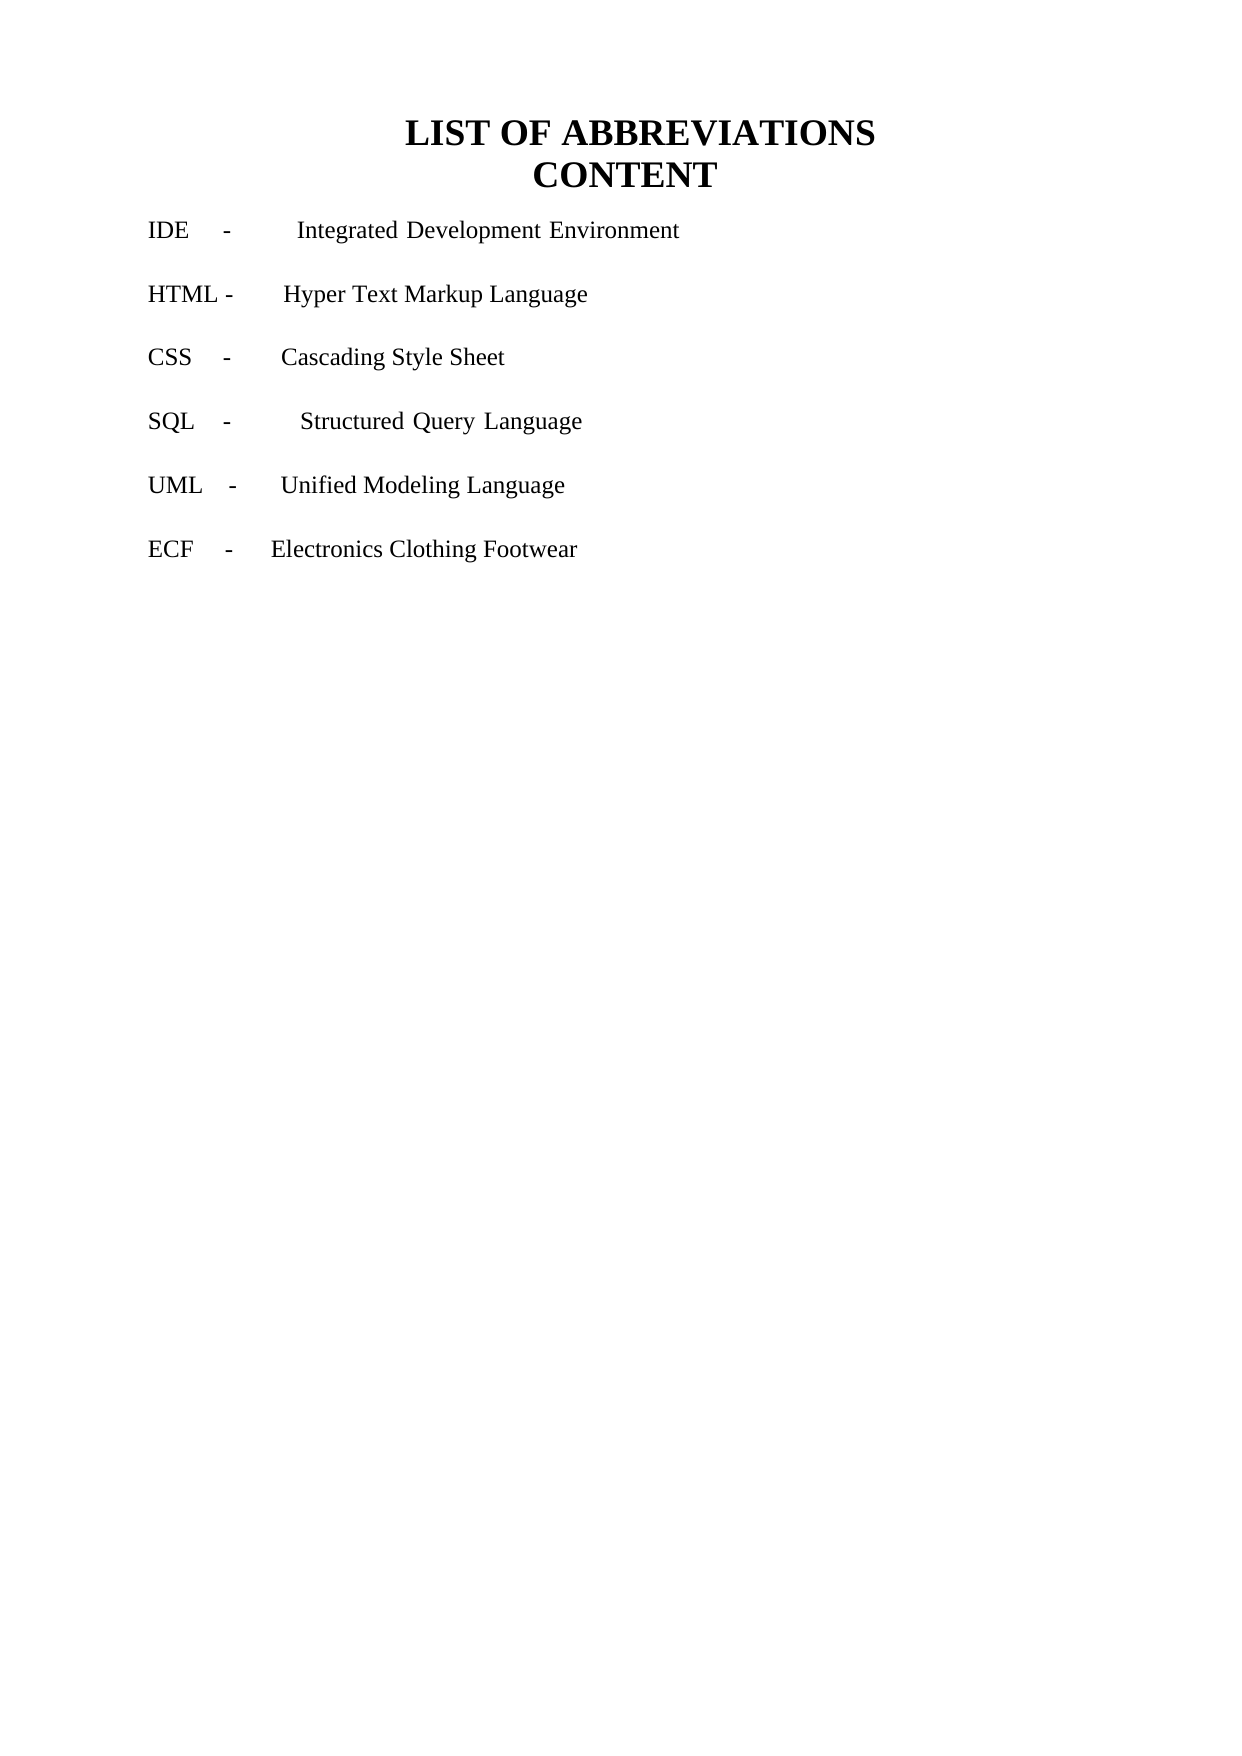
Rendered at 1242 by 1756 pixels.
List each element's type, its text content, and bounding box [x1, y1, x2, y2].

text ECF - Electronics Clothing Footwear [148, 534, 583, 563]
text CSS - Cascading Style Sheet [148, 342, 1189, 371]
text SQL - Structured Query Language UML - Unified Modeling Language [148, 406, 583, 499]
text IDE - Integrated Development Environment HTML - Hyper Text Markup Language [148, 215, 680, 308]
text LIST OF ABBREVIATIONS [146, 111, 1134, 154]
